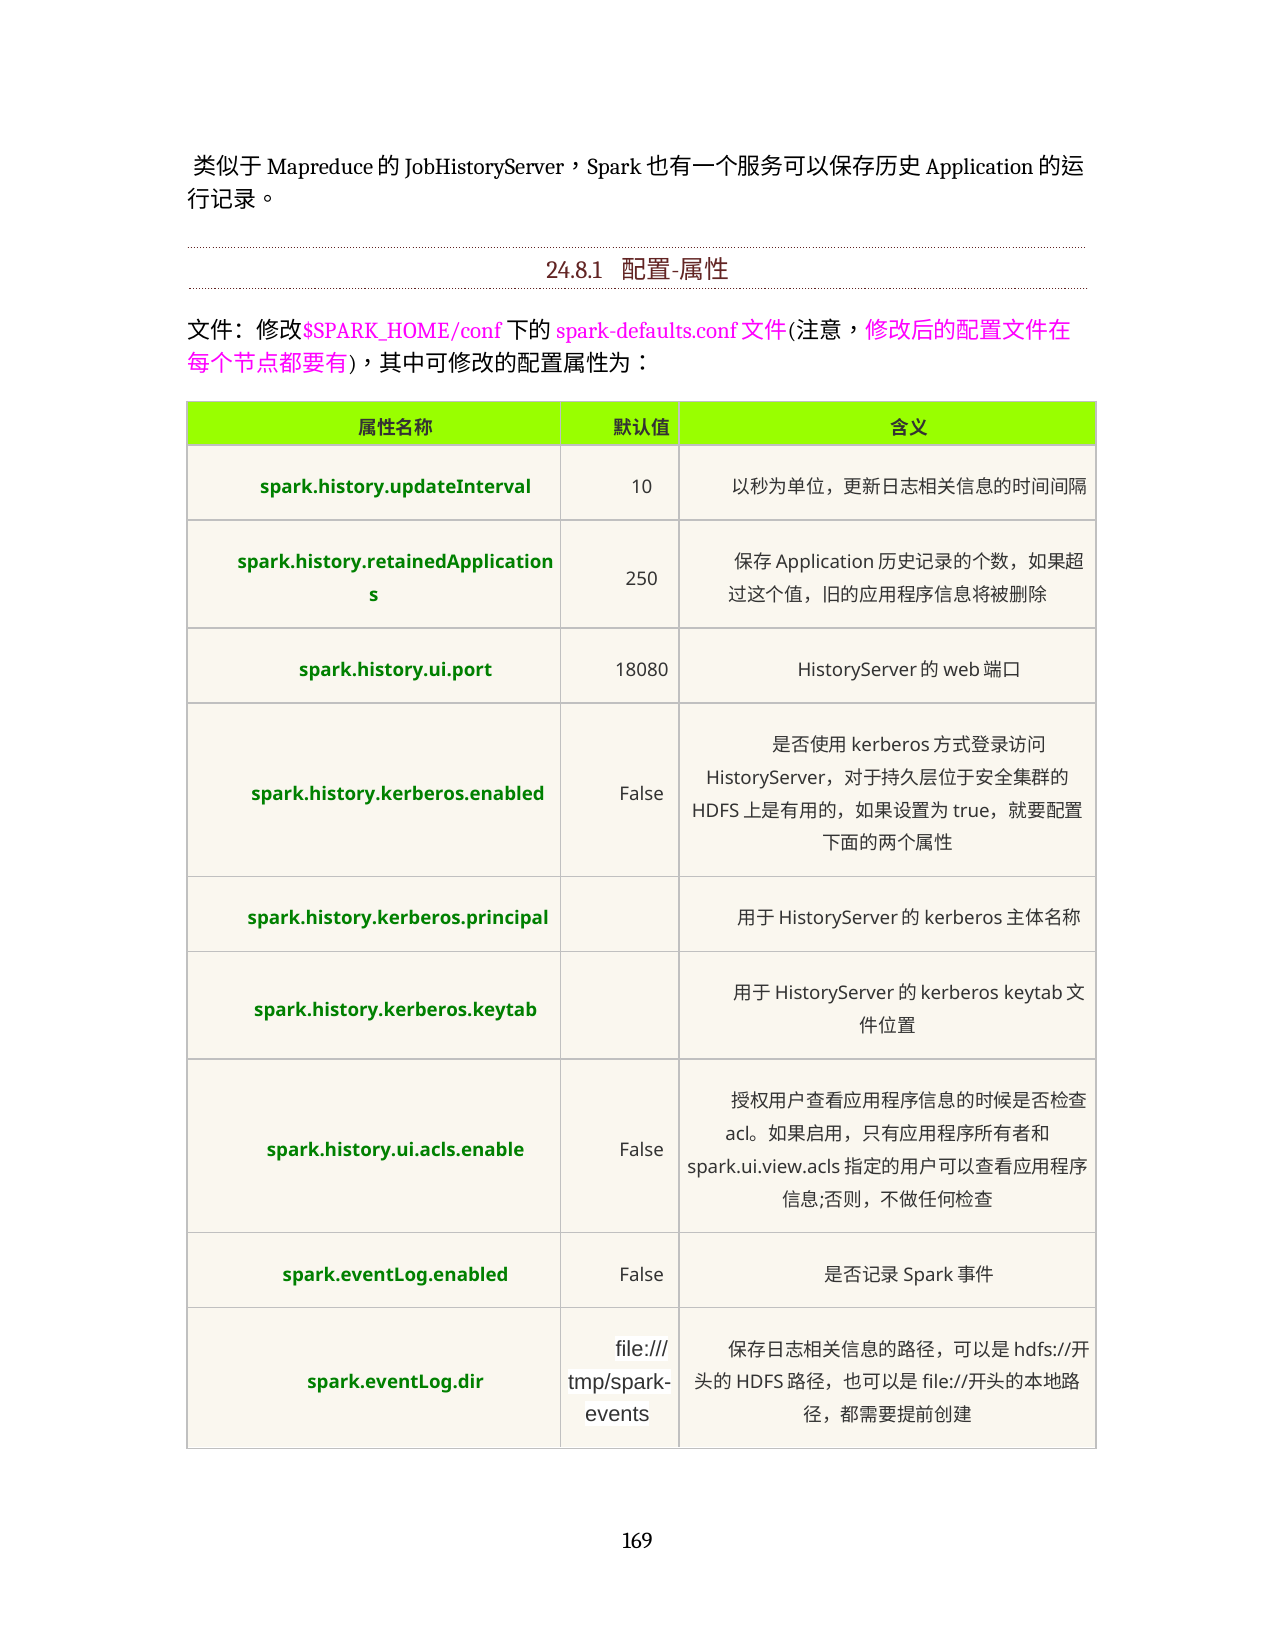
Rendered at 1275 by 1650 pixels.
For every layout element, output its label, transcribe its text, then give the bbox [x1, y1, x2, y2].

table_cell spark.history.kerberos.enabled [188, 704, 560, 876]
table_cell 授权用户查看应用程序信息的时候是否检查acl。如果启用，只有应用程序所有者和spark.ui.view.acls指定的用户可以查看应用程序信息;否则，不做任何检查 [680, 1060, 1095, 1232]
table_cell spark.history.kerberos.keytab [188, 952, 560, 1058]
table_cell [561, 877, 678, 951]
table_cell file:///tmp/spark-events [561, 1308, 678, 1447]
table_cell HistoryServer的web端口 [680, 629, 1095, 702]
table_cell 是否使用kerberos方式登录访问HistoryServer，对于持久层位于安全集群的HDFS上是有用的，如果设置为true，就要配置下面的两个属性 [680, 704, 1095, 876]
table_cell 以秒为单位，更新日志相关信息的时间间隔 [680, 446, 1095, 519]
table_cell False [561, 1060, 678, 1232]
table_cell 用于HistoryServer的kerberos主体名称 [680, 877, 1095, 951]
table_cell 用于HistoryServer的kerberos keytab文件位置 [680, 952, 1095, 1058]
table_cell False [561, 1233, 678, 1307]
table_header 含义 [680, 402, 1095, 444]
table_header 属性名称 [188, 402, 560, 444]
table_cell 保存Application历史记录的个数，如果超过这个值，旧的应用程序信息将被删除 [680, 521, 1095, 627]
table_cell spark.history.ui.port [188, 629, 560, 702]
table_cell 250 [561, 521, 678, 627]
table_header 默认值 [561, 402, 678, 444]
table_cell spark.history.ui.acls.enable [188, 1060, 560, 1232]
table_cell spark.history.retainedApplications [188, 521, 560, 627]
text 文件：修改$SPARK_HOME/conf下的spark-defaults.conf文件(注意，修改后的配置文件在每个节点都要有)，其中可修改的配置属性为： [187, 312, 1087, 378]
table_cell 保存日志相关信息的路径，可以是hdfs://开头的HDFS路径，也可以是file://开头的本地路径，都需要提前创建 [680, 1308, 1095, 1447]
table_cell spark.eventLog.dir [188, 1308, 560, 1447]
table_cell 18080 [561, 629, 678, 702]
table_cell 是否记录Spark事件 [680, 1233, 1095, 1307]
table_cell spark.history.kerberos.principal [188, 877, 560, 951]
table_cell [561, 952, 678, 1058]
subtitle 配置-属性 [187, 247, 1087, 289]
table_cell False [561, 704, 678, 876]
table_cell spark.history.updateInterval [188, 446, 560, 519]
table_cell spark.eventLog.enabled [188, 1233, 560, 1307]
text 类似于Mapreduce的JobHistoryServer，Spark也有一个服务可以保存历史Application的运行记录。 [187, 150, 1087, 214]
table_cell 10 [561, 446, 678, 519]
